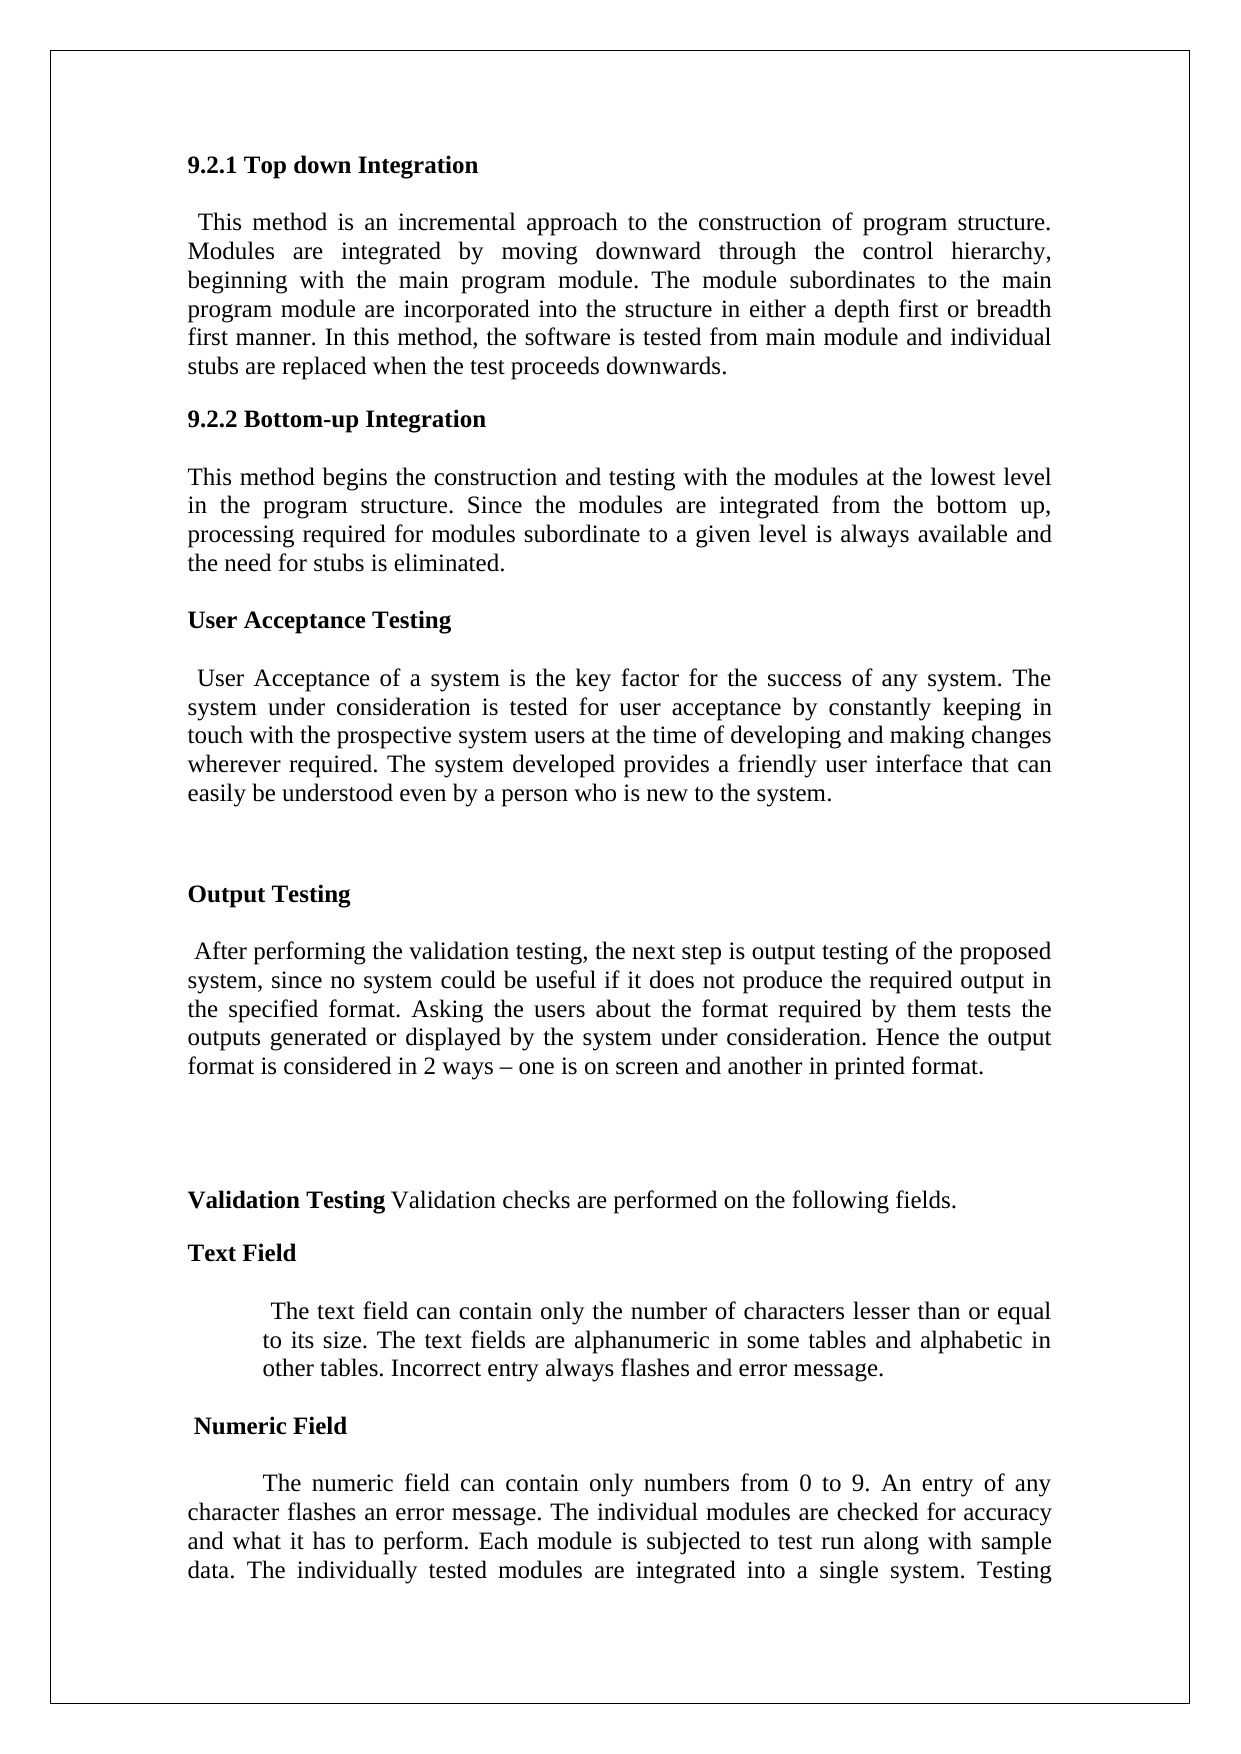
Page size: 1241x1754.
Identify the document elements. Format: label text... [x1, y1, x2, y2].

text Text Field [187, 1238, 1053, 1267]
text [187, 1468, 1053, 1583]
text 9.2.2 Bottom-up Integration [187, 404, 1053, 433]
text User Acceptance Testing [187, 605, 1053, 634]
text This method begins the construction and testing with the modules at the lowest level in the program structure. Since the modules are integrated from the bottom up, processing required for modules subordinate to a given level is always available and the need for stubs is eliminated. [187, 462, 1053, 577]
text Validation Testing Validation checks are performed on the following fields. [187, 1186, 1053, 1214]
text This method is an incremental approach to the construction of program structure. Modules are integrated by moving downward through the control hierarchy, beginning with the main program module. The module subordinates to the main program module are incorporated into the structure in either a depth first or breadth first manner. In this method, the software is tested from main module and individual stubs are replaced when the test proceeds downwards. [187, 207, 1053, 380]
text After performing the validation testing, the next step is output testing of the proposed system, since no system could be useful if it does not produce the required output in the specified format. Asking the users about the format required by them tests the outputs generated or displayed by the system under consideration. Hence the output format is considered in 2 ways – one is on screen and another in printed format. [187, 936, 1053, 1080]
text 9.2.1 Top down Integration [187, 150, 1053, 179]
text Output Testing [187, 879, 1053, 907]
text Numeric Field [187, 1411, 1053, 1440]
list The text field can contain only the number of characters lesser than or equal to its size. The text fields are alphanumeric in some tables and alphabetic in other tables. Incorrect entry always flashes and error message. [262, 1296, 1053, 1382]
text User Acceptance of a system is the key factor for the success of any system. The system under consideration is tested for user acceptance by constantly keeping in touch with the prospective system users at the time of developing and making changes wherever required. The system developed provides a friendly user interface that can easily be understood even by a person who is new to the system. [187, 663, 1053, 807]
